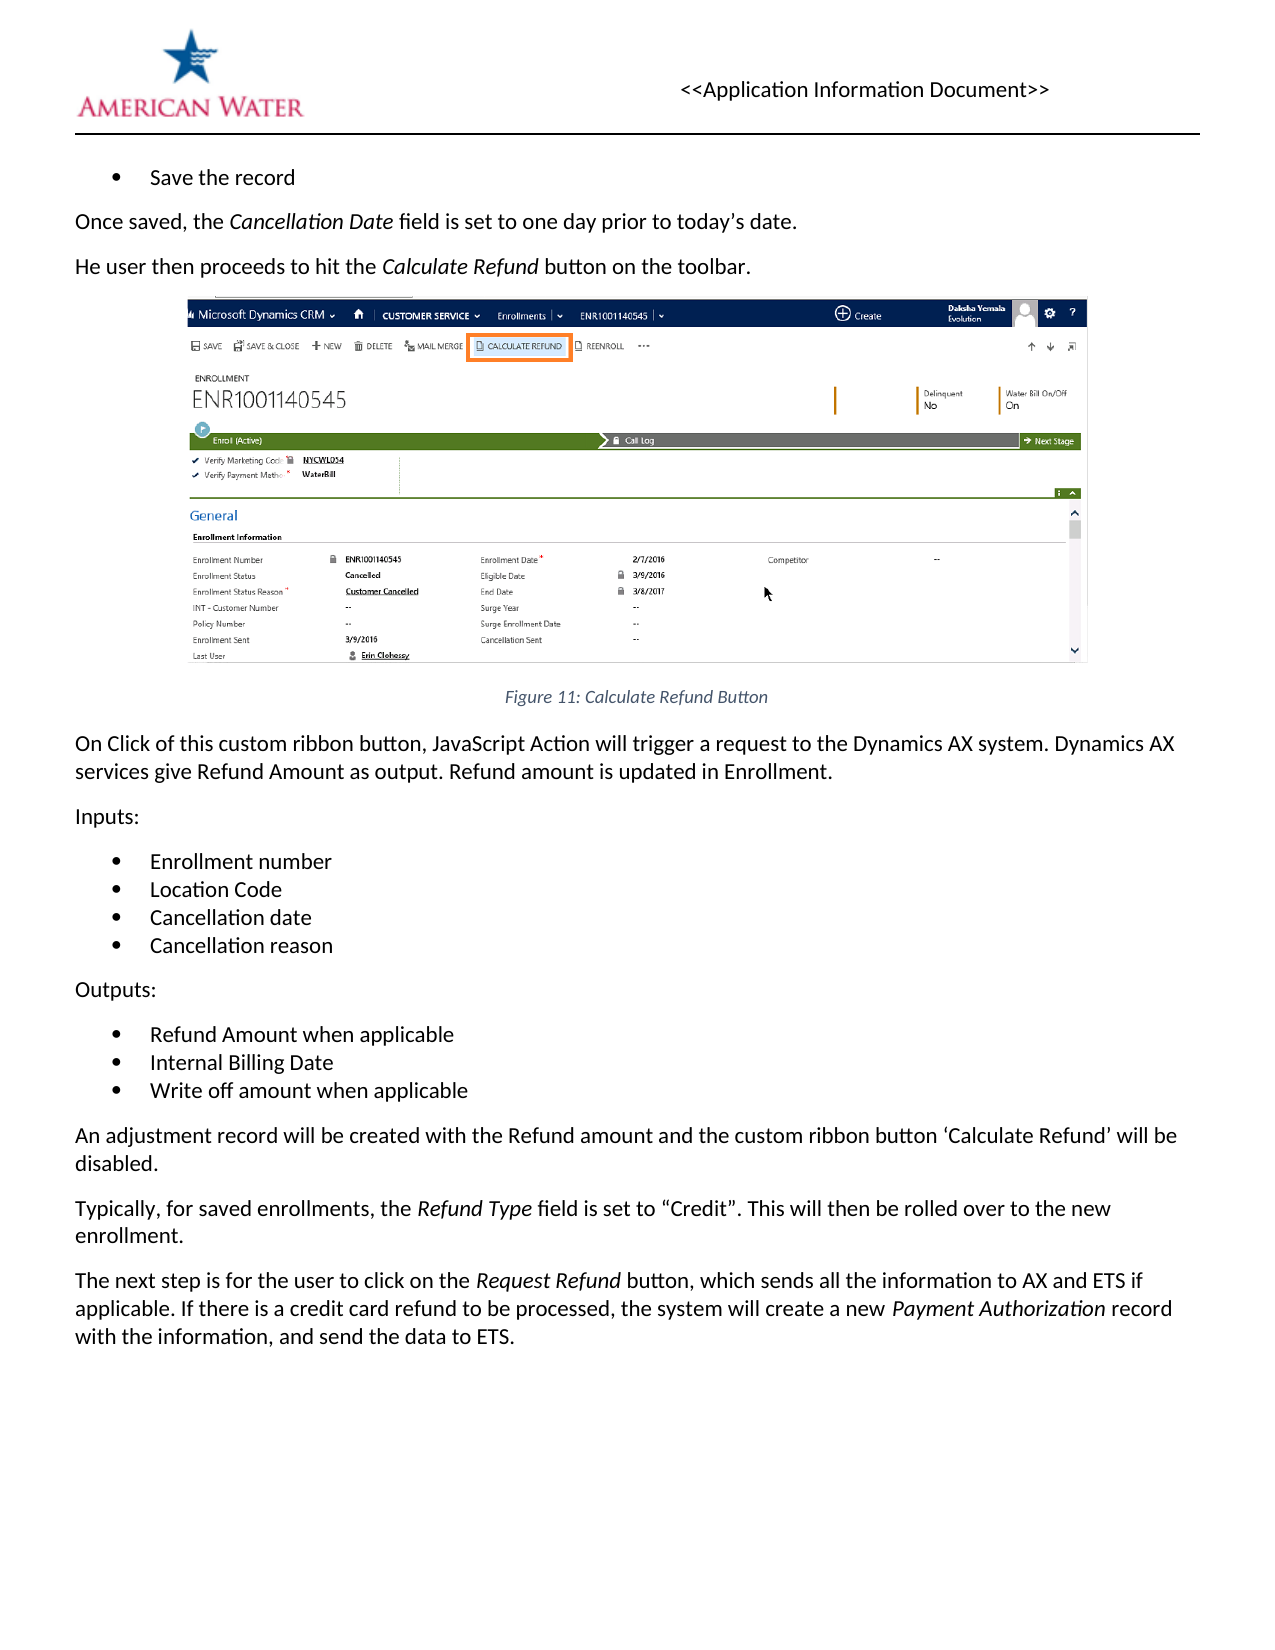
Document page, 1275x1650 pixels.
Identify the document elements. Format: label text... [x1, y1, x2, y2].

text Typically, for saved enrollments, the Refund Type field is set to “Credit”. This will then be rolled over to the new enrollment. [75, 1194, 1200, 1250]
list Cancellation reason [112, 931, 1200, 959]
list Location Code [112, 875, 1200, 903]
text On Click of this custom ribbon button, JavaScript Action will trigger a request to the Dynamics AX system. Dynamics AX services give Refund Amount as output. Refund amount is updated in Enrollment. [75, 729, 1200, 785]
text Outputs: [75, 976, 1200, 1003]
list Write off amount when applicable [112, 1076, 1200, 1104]
list Cancellation date [112, 903, 1200, 931]
list Save the record [112, 163, 1200, 191]
text He user then proceeds to hit the Calculate Refund button on the toolbar. [75, 252, 1200, 280]
text The next step is for the user to click on the Request Refund button, which sends all the information to AX and ETS if applicable. If there is a credit card refund to be processed, the system will create a new Payment Authorization record with the information, and send the data to ETS. [75, 1266, 1200, 1350]
picture [187, 296, 1088, 669]
text Once saved, the Cancellation Date field is set to one day prior to today’s date. [75, 207, 1200, 235]
picture [74, 26, 308, 120]
list Internal Billing Date [112, 1048, 1200, 1076]
list Enrollment number [112, 847, 1200, 875]
text An adjustment record will be created with the Refund amount and the custom ribbon button ‘Calculate Refund’ will be disabled. [75, 1121, 1200, 1177]
text Inputs: [75, 802, 1200, 830]
list Refund Amount when applicable [112, 1020, 1200, 1048]
